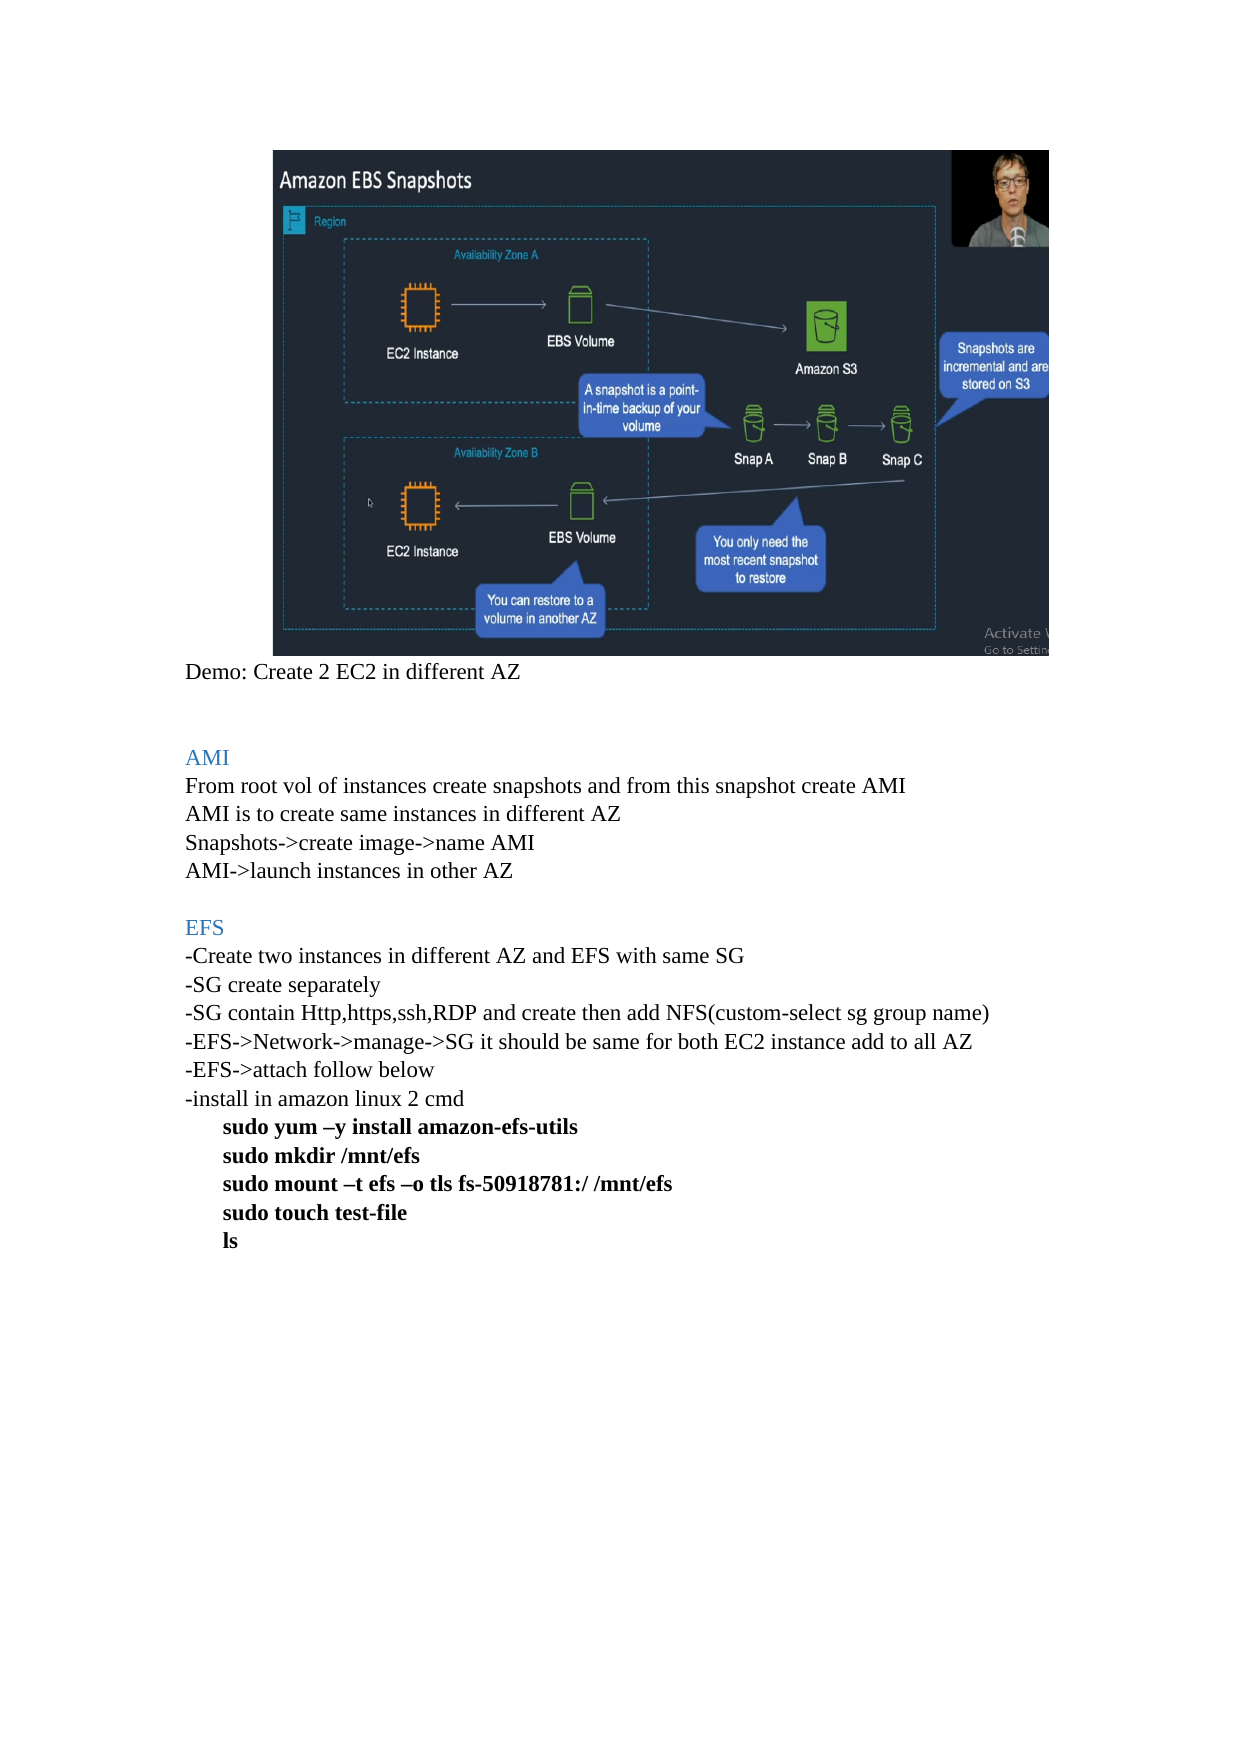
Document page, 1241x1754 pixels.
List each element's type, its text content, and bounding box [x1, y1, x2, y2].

text -SG contain Http,https,ssh,RDP and create then add NFS(custom-select sg group name) [185, 999, 1137, 1026]
text AMI->launch instances in other AZ [185, 857, 1137, 884]
text AMI [185, 743, 1137, 770]
text -Create two instances in different AZ and EFS with same SG [185, 943, 1137, 969]
text sudo mount –t efs –o tls fs-50918781:/ /mnt/efs [185, 1170, 1137, 1196]
text AMI is to create same instances in different AZ [185, 800, 1137, 827]
text ls [185, 1227, 1137, 1253]
text sudo mkdir /mnt/efs [185, 1142, 1137, 1168]
text Demo: Create 2 EC2 in different AZ [185, 658, 1137, 684]
text -EFS->Network->manage->SG it should be same for both EC2 instance add to all AZ [185, 1028, 1137, 1054]
text From root vol of instances create snapshots and from this snapshot create AMI [185, 772, 1137, 798]
picture [272, 150, 1049, 656]
text EFS [185, 914, 1137, 941]
text -install in amazon linux 2 cmd [185, 1085, 1137, 1111]
text sudo touch test-file [185, 1198, 1137, 1225]
text -EFS->attach follow below [185, 1056, 1137, 1083]
text sudo yum –y install amazon-efs-utils [185, 1113, 1137, 1139]
text -SG create separately [185, 971, 1137, 997]
text Snapshots->create image->name AMI [185, 829, 1137, 855]
